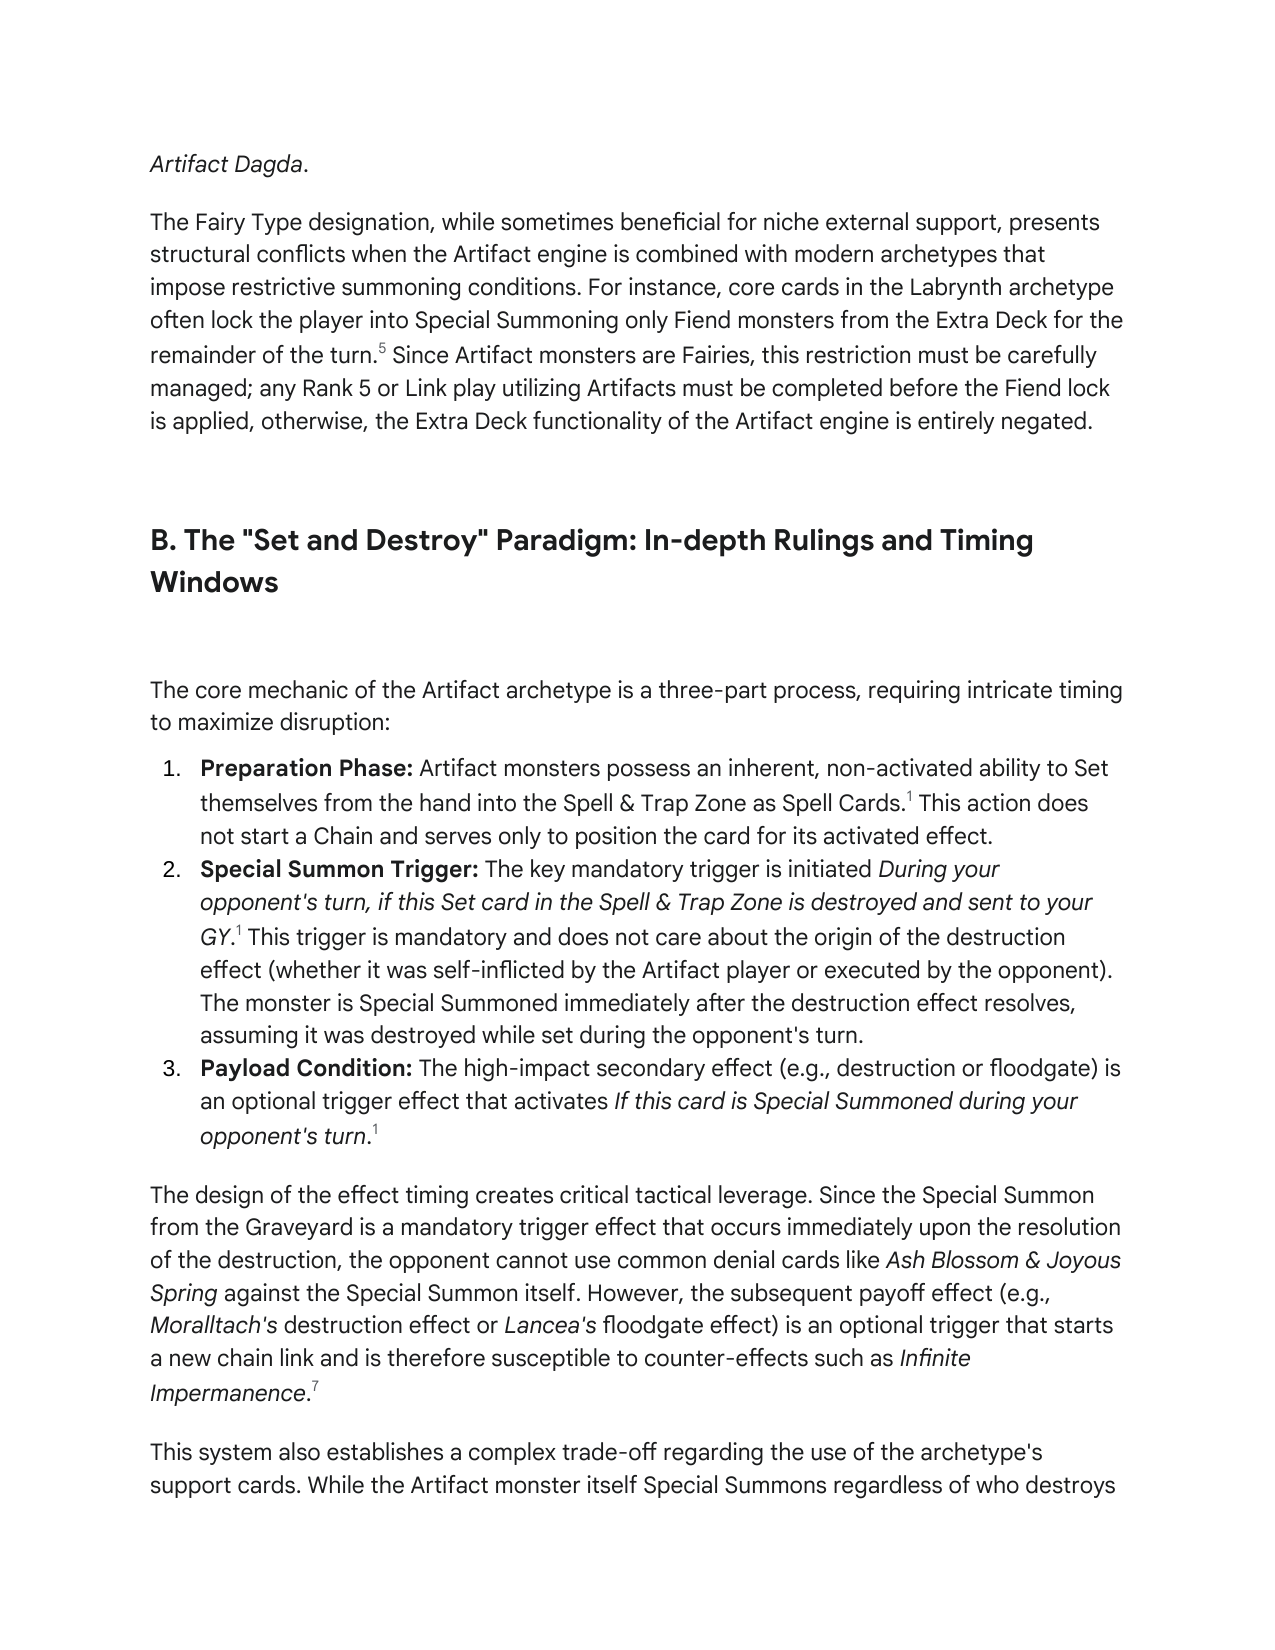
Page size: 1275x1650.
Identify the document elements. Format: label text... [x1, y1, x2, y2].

list Special Summon Trigger: The key mandatory trigger is initiated During your opponent's turn, if this Set card in the Spell & Trap Zone is destroyed and sent to your GY.1 This trigger is mandatory and does not care about the origin of the destruction effect (whether it was self-inflicted by the Artifact player or executed by the opponent). The monster is Special Summoned immediately after the destruction effect resolves, assuming it was destroyed while set during the opponent's turn. [162, 855, 1125, 1050]
text Artifact Dagda. [150, 150, 1125, 179]
text The Fairy Type designation, while sometimes beneficial for niche external support, presents structural conflicts when the Artifact engine is combined with modern archetypes that impose restrictive summoning conditions. For instance, core cards in the Labrynth archetype often lock the player into Special Summoning only Fiend monsters from the Extra Deck for the remainder of the turn.5 Since Artifact monsters are Fairies, this restriction must be carefully managed; any Rank 5 or Link play utilizing Artifacts must be completed before the Fiend lock is applied, otherwise, the Extra Deck functionality of the Artifact engine is entirely negated. [150, 208, 1125, 436]
list Payload Condition: The high-impact secondary effect (e.g., destruction or floodgate) is an optional trigger effect that activates If this card is Special Summoned during your opponent's turn.1 [162, 1054, 1125, 1151]
subtitle B. The "Set and Destroy" Paradigm: In-depth Rulings and Timing Windows [150, 522, 1125, 601]
list Preparation Phase: Artifact monsters possess an inherent, non-activated ability to Set themselves from the hand into the Spell & Trap Zone as Spell Cards.1 This action does not start a Chain and serves only to position the card for its activated effect. [162, 754, 1125, 851]
text The design of the effect timing creates critical tactical leverage. Since the Special Summon from the Graveyard is a mandatory trigger effect that occurs immediately upon the resolution of the destruction, the opponent cannot use common denial cards like Ash Blossom & Joyous Spring against the Special Summon itself. However, the subsequent payoff effect (e.g., Moralltach's destruction effect or Lancea's floodgate effect) is an optional trigger that starts a new chain link and is therefore susceptible to counter-effects such as Infinite Impermanence.7 [150, 1181, 1125, 1409]
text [150, 1438, 1125, 1500]
text The core mechanic of the Artifact archetype is a three-part process, requiring intricate timing to maximize disruption: [150, 676, 1125, 737]
